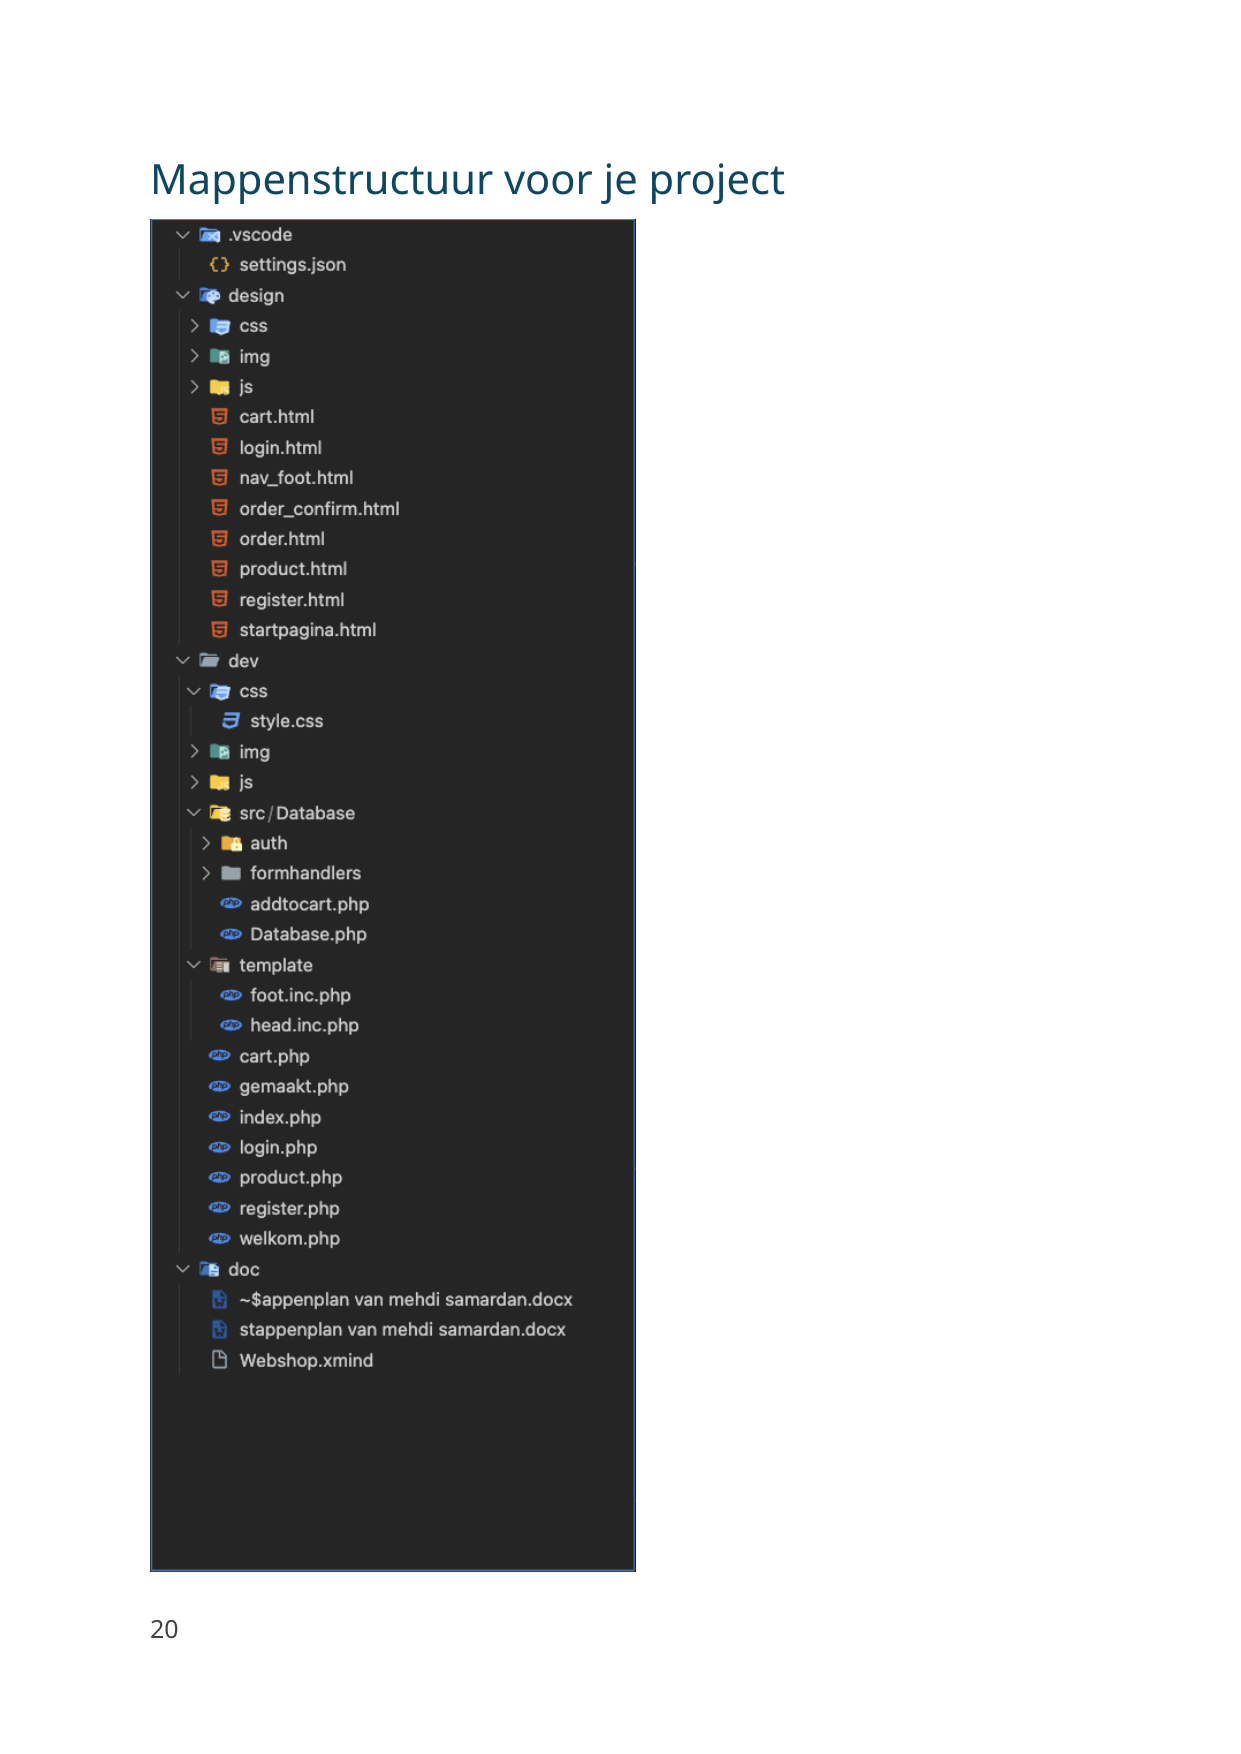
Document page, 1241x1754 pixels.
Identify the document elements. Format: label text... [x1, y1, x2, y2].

subtitle Mappenstructuur voor je project [150, 150, 1090, 207]
picture [150, 219, 636, 1572]
